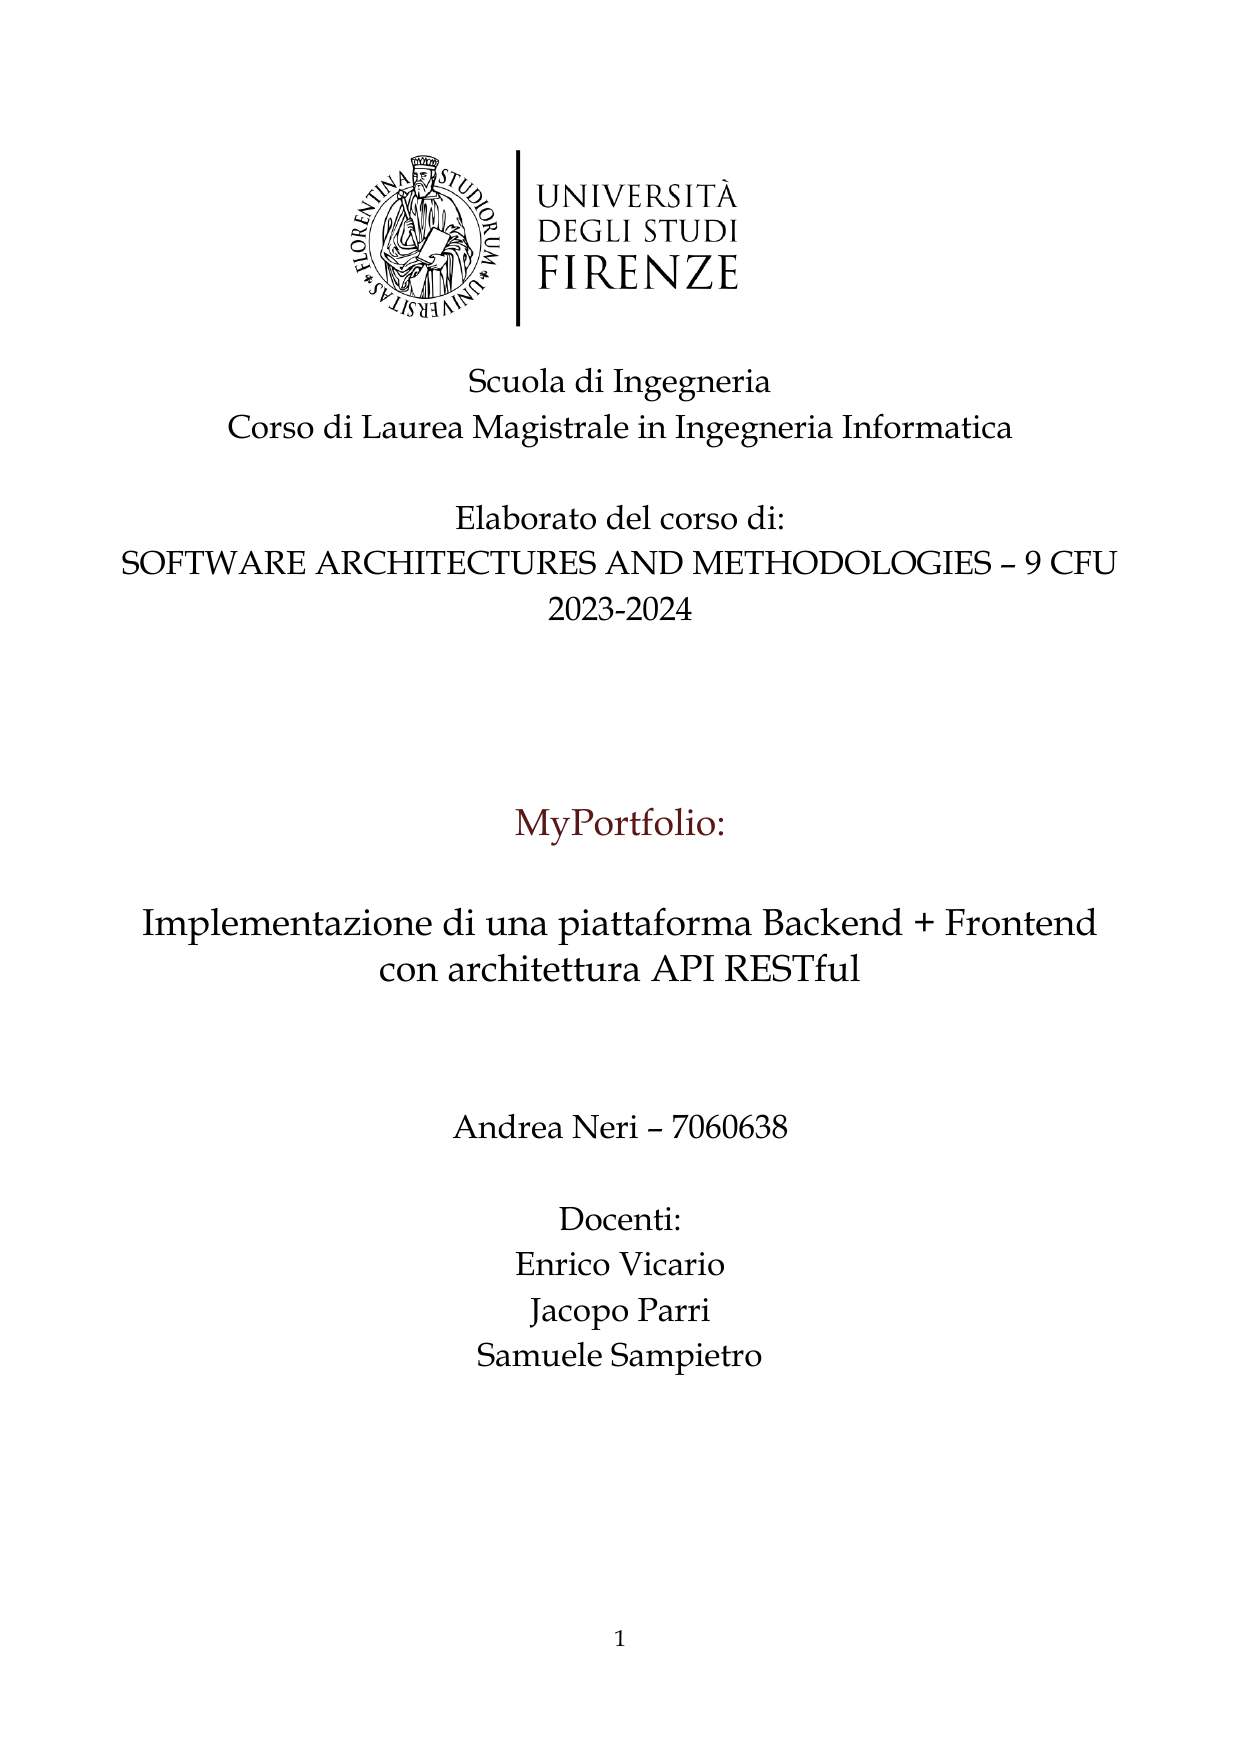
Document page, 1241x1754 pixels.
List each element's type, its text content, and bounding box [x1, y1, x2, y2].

text SOFTWARE ARCHITECTURES AND METHODOLOGIES – 9 CFU [118, 544, 1122, 584]
text Samuele Sampietro [118, 1336, 1122, 1376]
text Elaborato del corso di: [118, 498, 1122, 538]
text Enrico Vicario [118, 1244, 1122, 1285]
text Implementazione di una piattaforma Backend + Frontend con architettura API RESTful [118, 851, 1122, 992]
text Docenti: [118, 1199, 1122, 1239]
picture [344, 147, 738, 329]
text Andrea Neri – 7060638 [118, 1108, 1122, 1148]
text MyPortfolio: [118, 801, 1122, 846]
text Jacopo Parri [118, 1290, 1122, 1330]
text Corso di Laurea Magistrale in Ingegneria Informatica [118, 407, 1122, 447]
text 2023-2024 [118, 589, 1122, 629]
text Scuola di Ingegneria [118, 362, 1122, 402]
